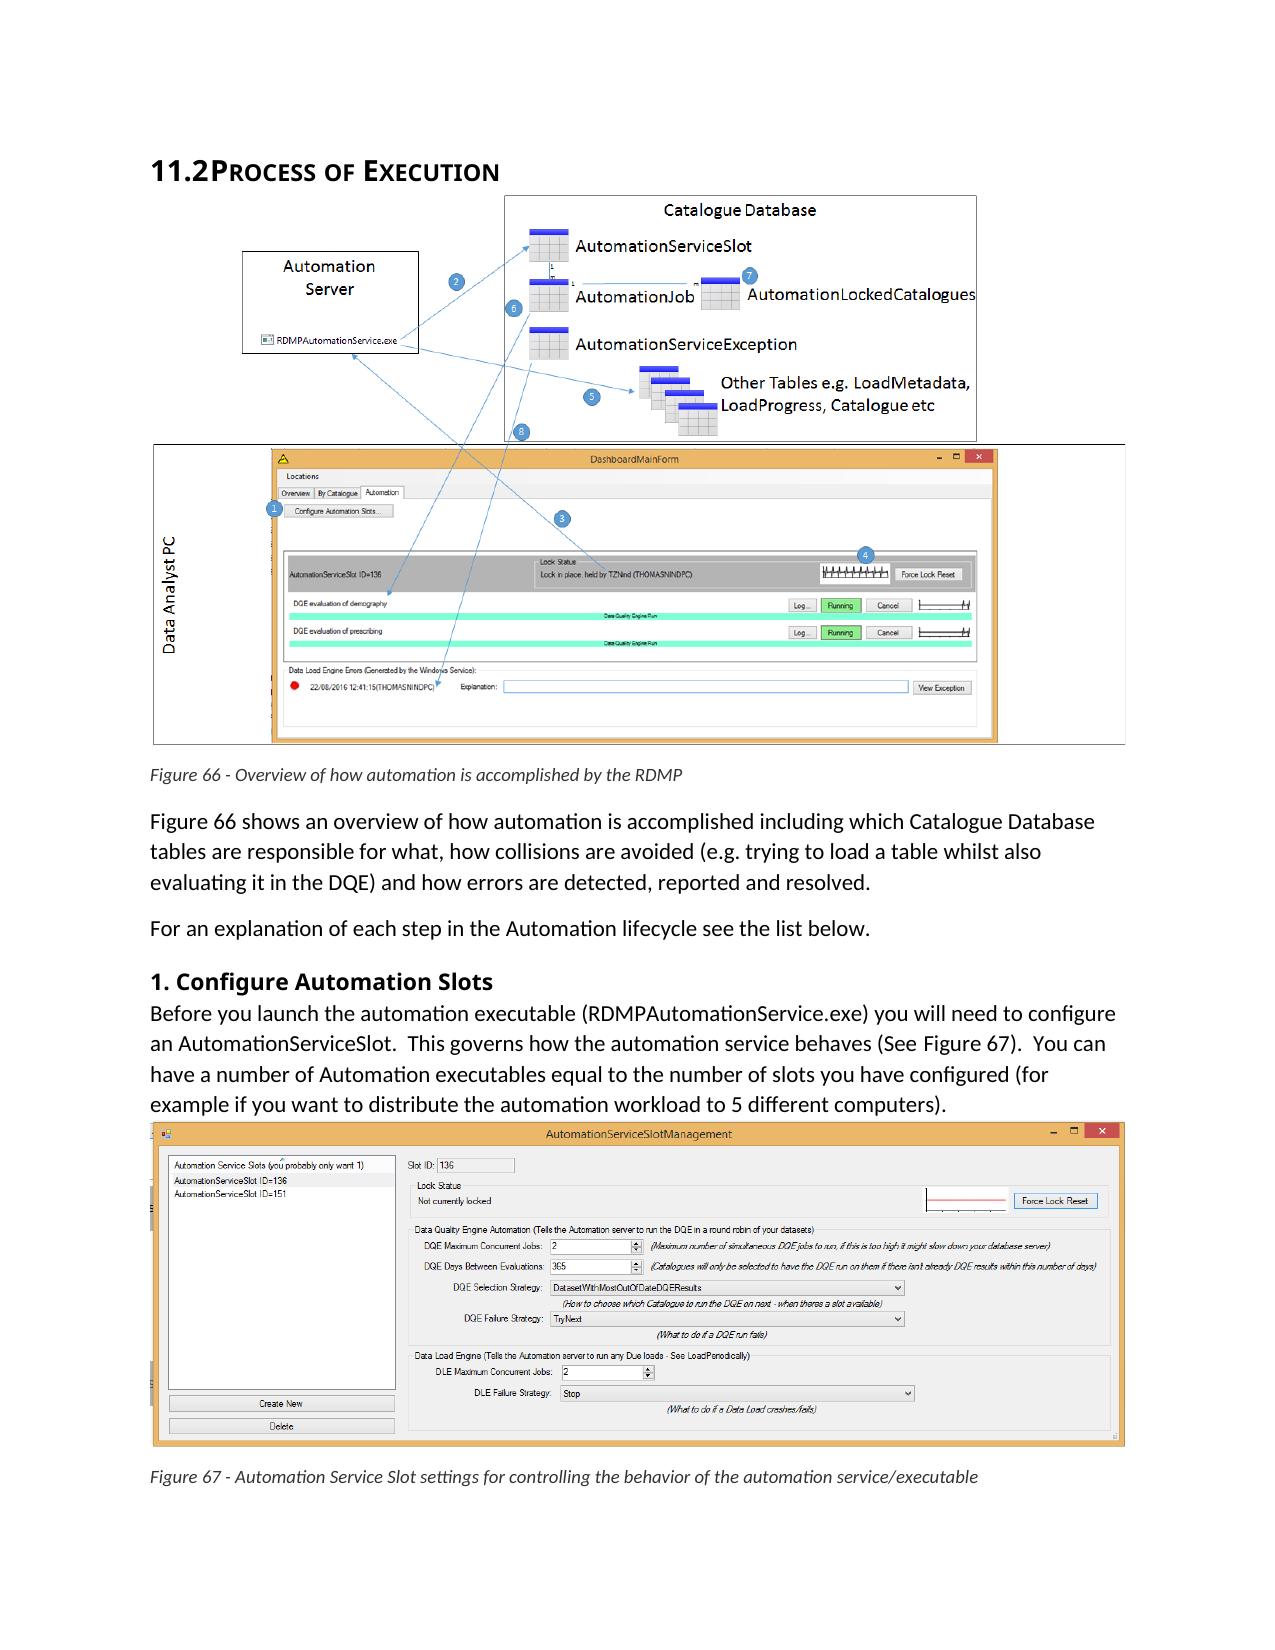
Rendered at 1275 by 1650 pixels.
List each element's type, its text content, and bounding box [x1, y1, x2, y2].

subtitle Process of Execution [150, 150, 1125, 190]
picture [150, 192, 1125, 745]
subtitle 1. Configure Automation Slots [150, 966, 1125, 997]
text Figure 66 - Overview of how automation is accomplished by the RDMP [150, 763, 1125, 786]
text Figure 67 - Automation Service Slot settings for controlling the behavior of the automation service/executable [150, 1465, 1125, 1488]
text Figure 19 shows an overview of how automation is accomplished including which Catalogue Database tables are responsible for what, how collisions are avoided (e.g. trying to load a table whilst also evaluating it in the DQE) and how errors are detected, reported and resolved. [150, 807, 1125, 896]
text Before you launch the automation executable (RDMPAutomationService.exe) you will need to configure an AutomationServiceSlot. This governs how the automation service behaves (See Figure 19). You can have a number of Automation executables equal to the number of slots you have configured (for example if you want to distribute the automation workload to 5 different computers). [150, 999, 1125, 1120]
picture [150, 1120, 1125, 1447]
text For an explanation of each step in the Automation lifecycle see the list below. [150, 914, 1125, 942]
